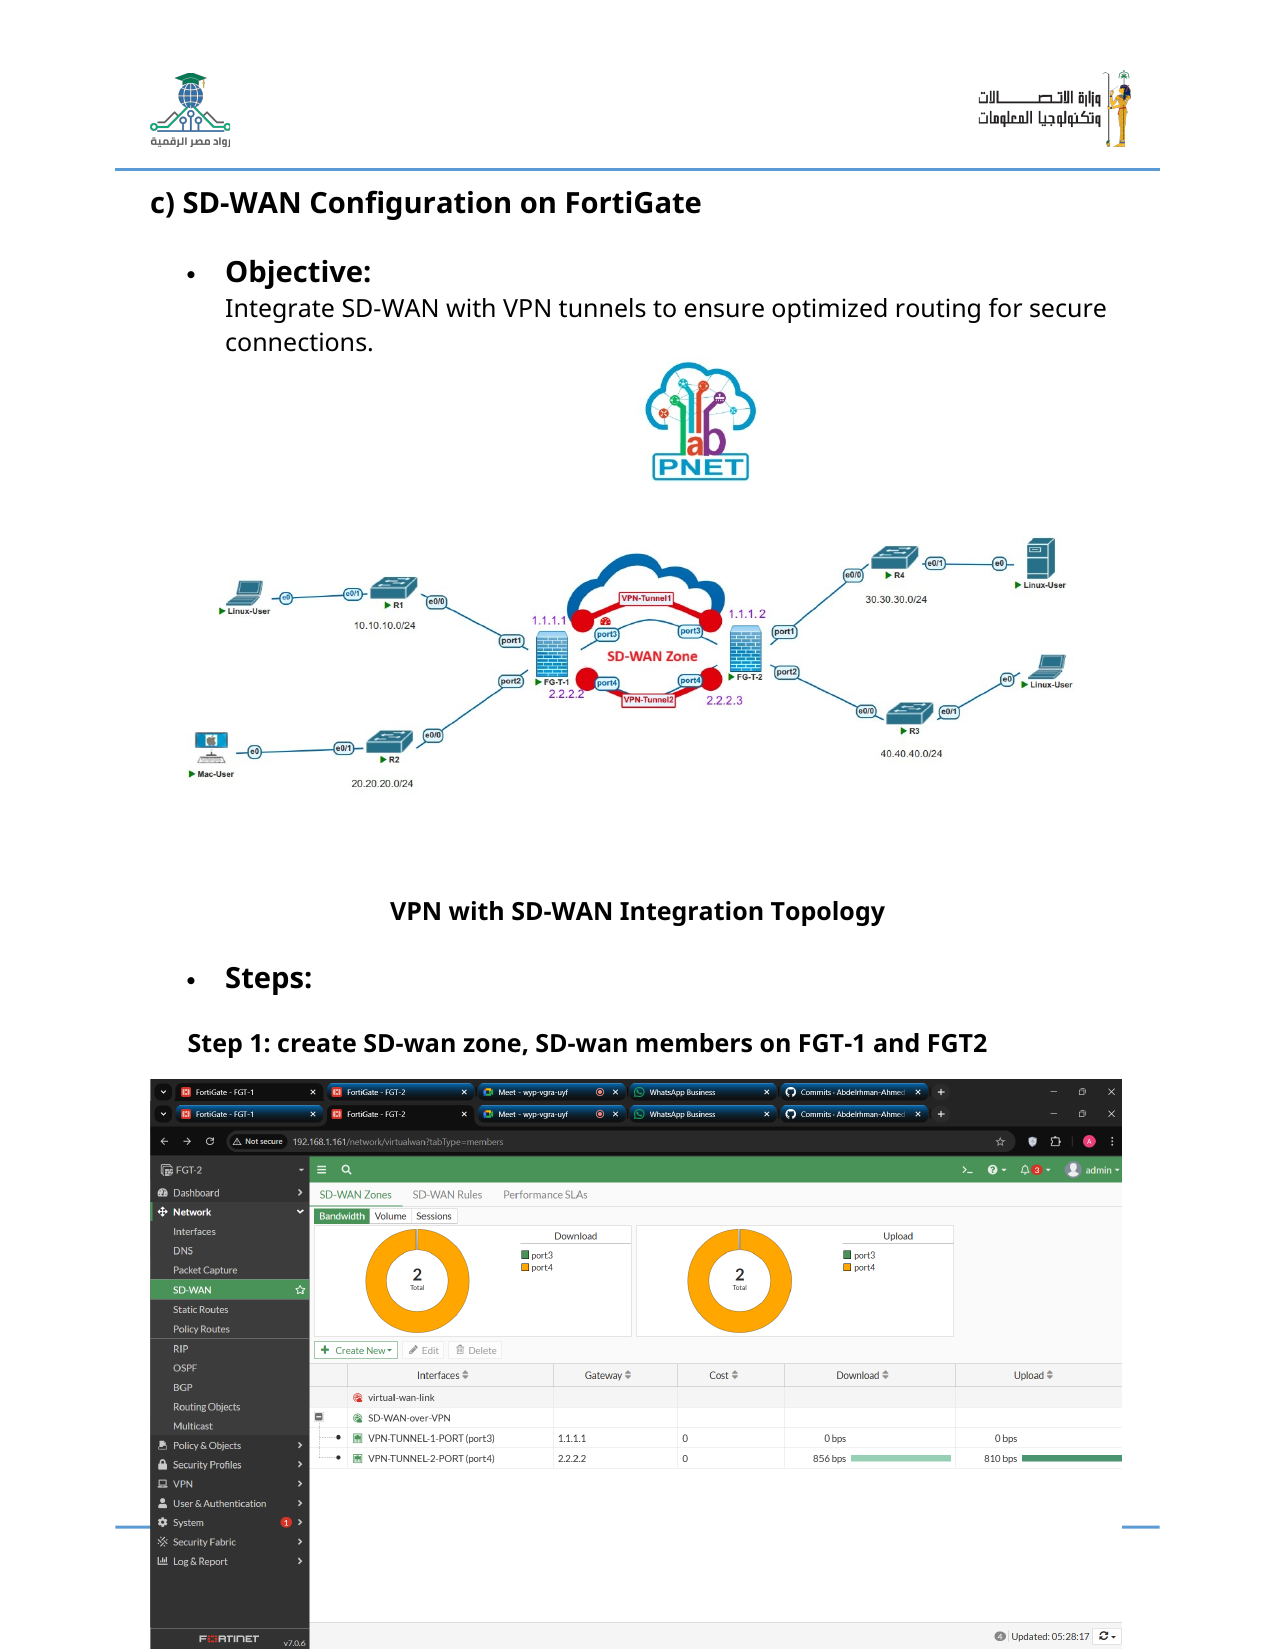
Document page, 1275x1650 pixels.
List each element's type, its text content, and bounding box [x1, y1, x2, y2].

list Objective: Integrate SD-WAN with VPN tunnels to ensure optimized routing for secure connections. [187, 251, 1125, 357]
picture [150, 1079, 1122, 1648]
list Steps: [187, 957, 1125, 997]
picture [156, 357, 1132, 878]
picture [150, 73, 231, 147]
text Step 1: create SD-wan zone, SD-wan members on FGT-1 and FGT2 [187, 1026, 1125, 1060]
text VPN with SD-WAN Integration Topology [150, 894, 1125, 928]
text c) SD-WAN Configuration on FortiGate [150, 182, 1125, 222]
picture [978, 70, 1131, 147]
